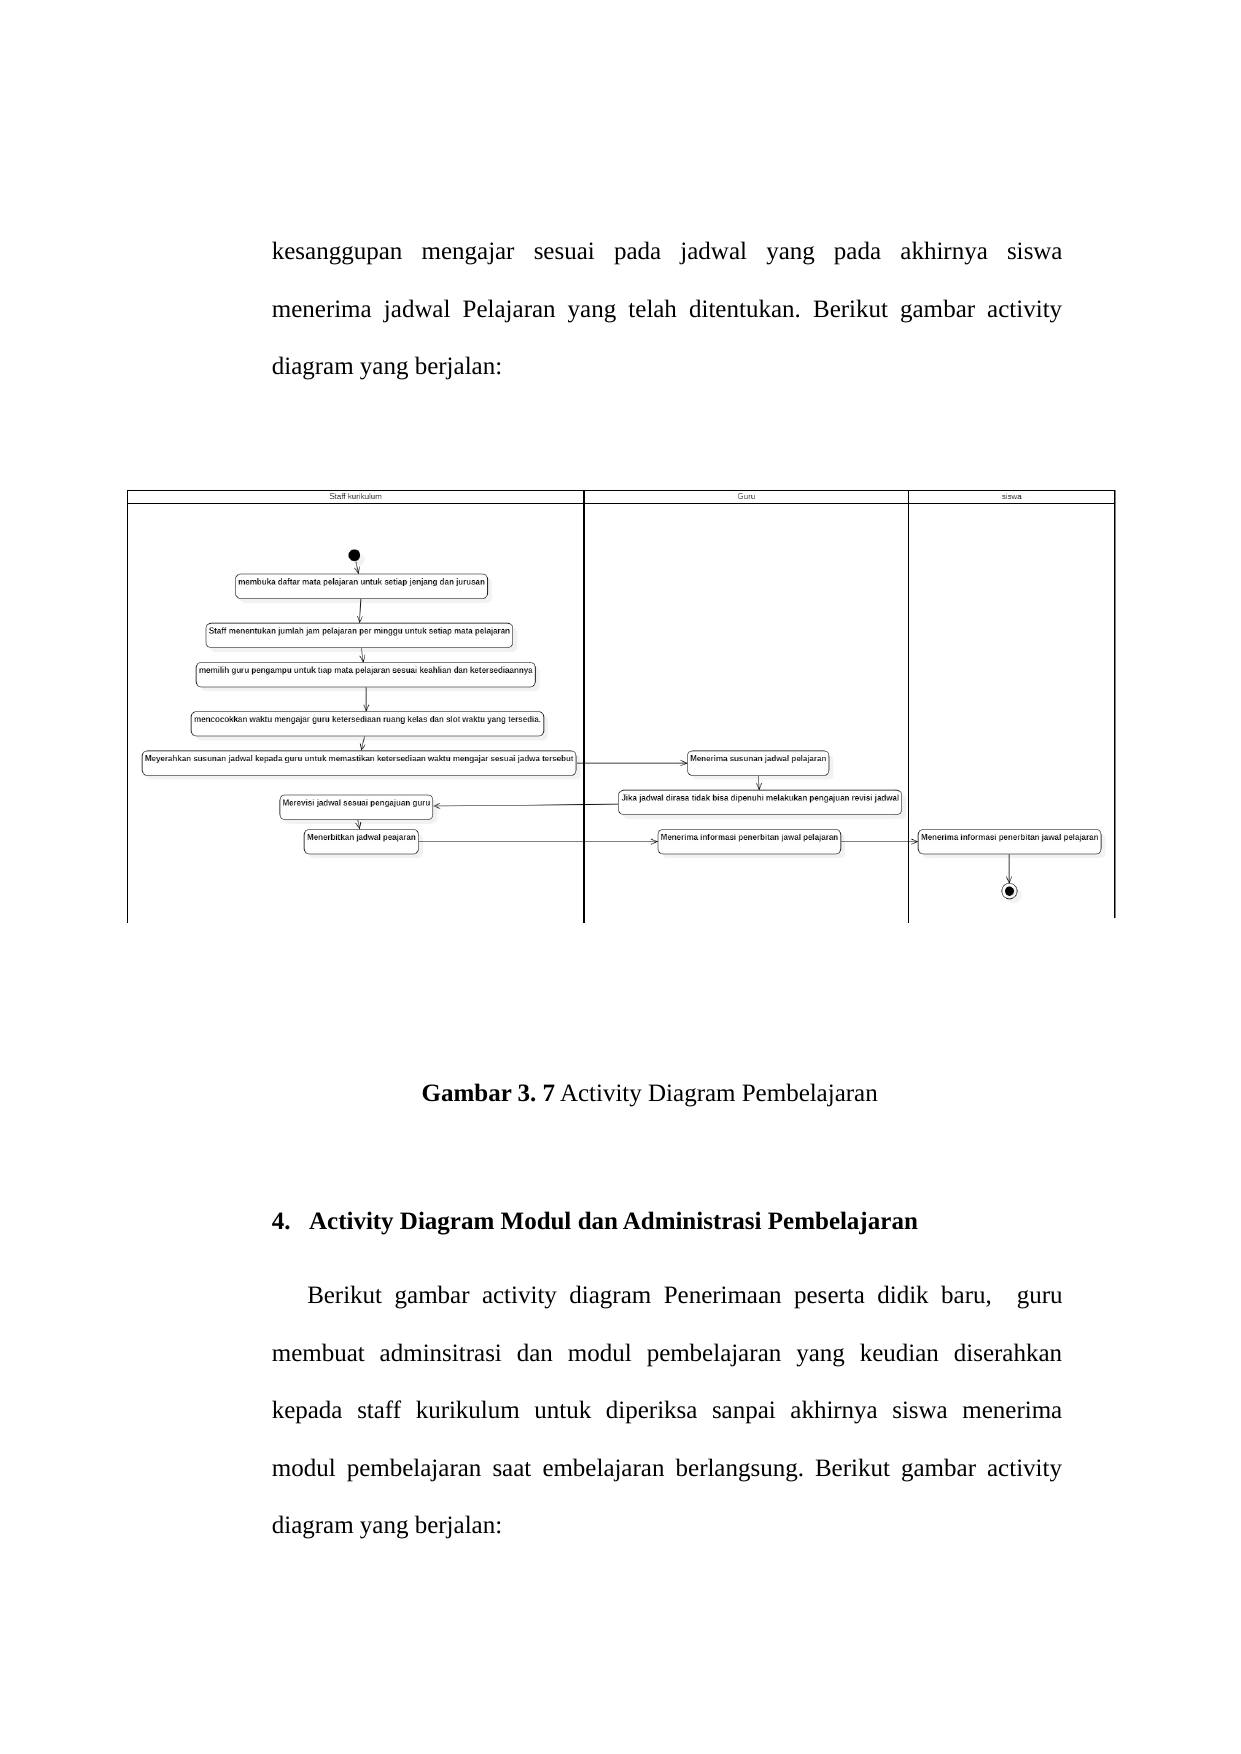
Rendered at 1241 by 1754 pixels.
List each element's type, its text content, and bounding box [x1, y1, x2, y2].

text Berikut gambar activity diagram Penerimaan peserta didik baru, guru membuat adminsitrasi dan modul pembelajaran yang keudian diserahkan kepada staff kurikulum untuk diperiksa sanpai akhirnya siswa menerima modul pembelajaran saat embelajaran berlangsung. Berikut gambar activity diagram yang berjalan: [272, 1281, 1063, 1539]
text Gambar 3. 7 Activity Diagram Pembelajaran [236, 1078, 1063, 1107]
picture [121, 484, 1139, 947]
list Activity Diagram Modul dan Administrasi Pembelajaran [272, 1206, 1063, 1235]
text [272, 236, 1063, 380]
